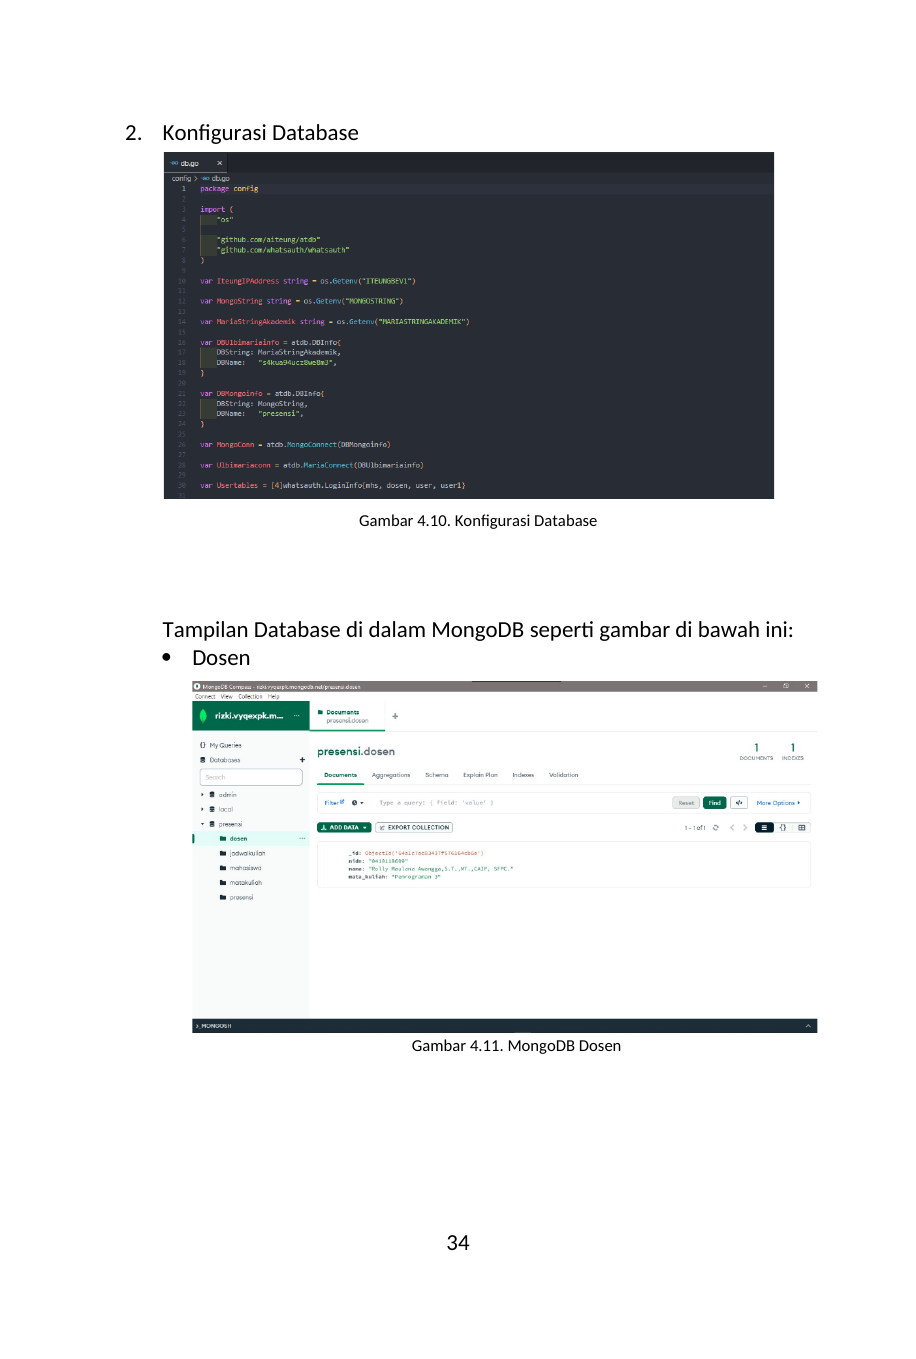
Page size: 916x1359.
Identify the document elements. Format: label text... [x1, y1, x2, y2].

text Gambar 4.10. Konfigurasi Database [162, 510, 827, 531]
list Konfigurasi Database [125, 118, 827, 146]
picture [192, 681, 818, 1033]
list Dosen [162, 643, 827, 671]
text Gambar 4.11. MongoDB Dosen [314, 1035, 827, 1055]
text Tampilan Database di dalam MongoDB seperti gambar di bawah ini: [162, 615, 827, 643]
picture [163, 152, 775, 499]
